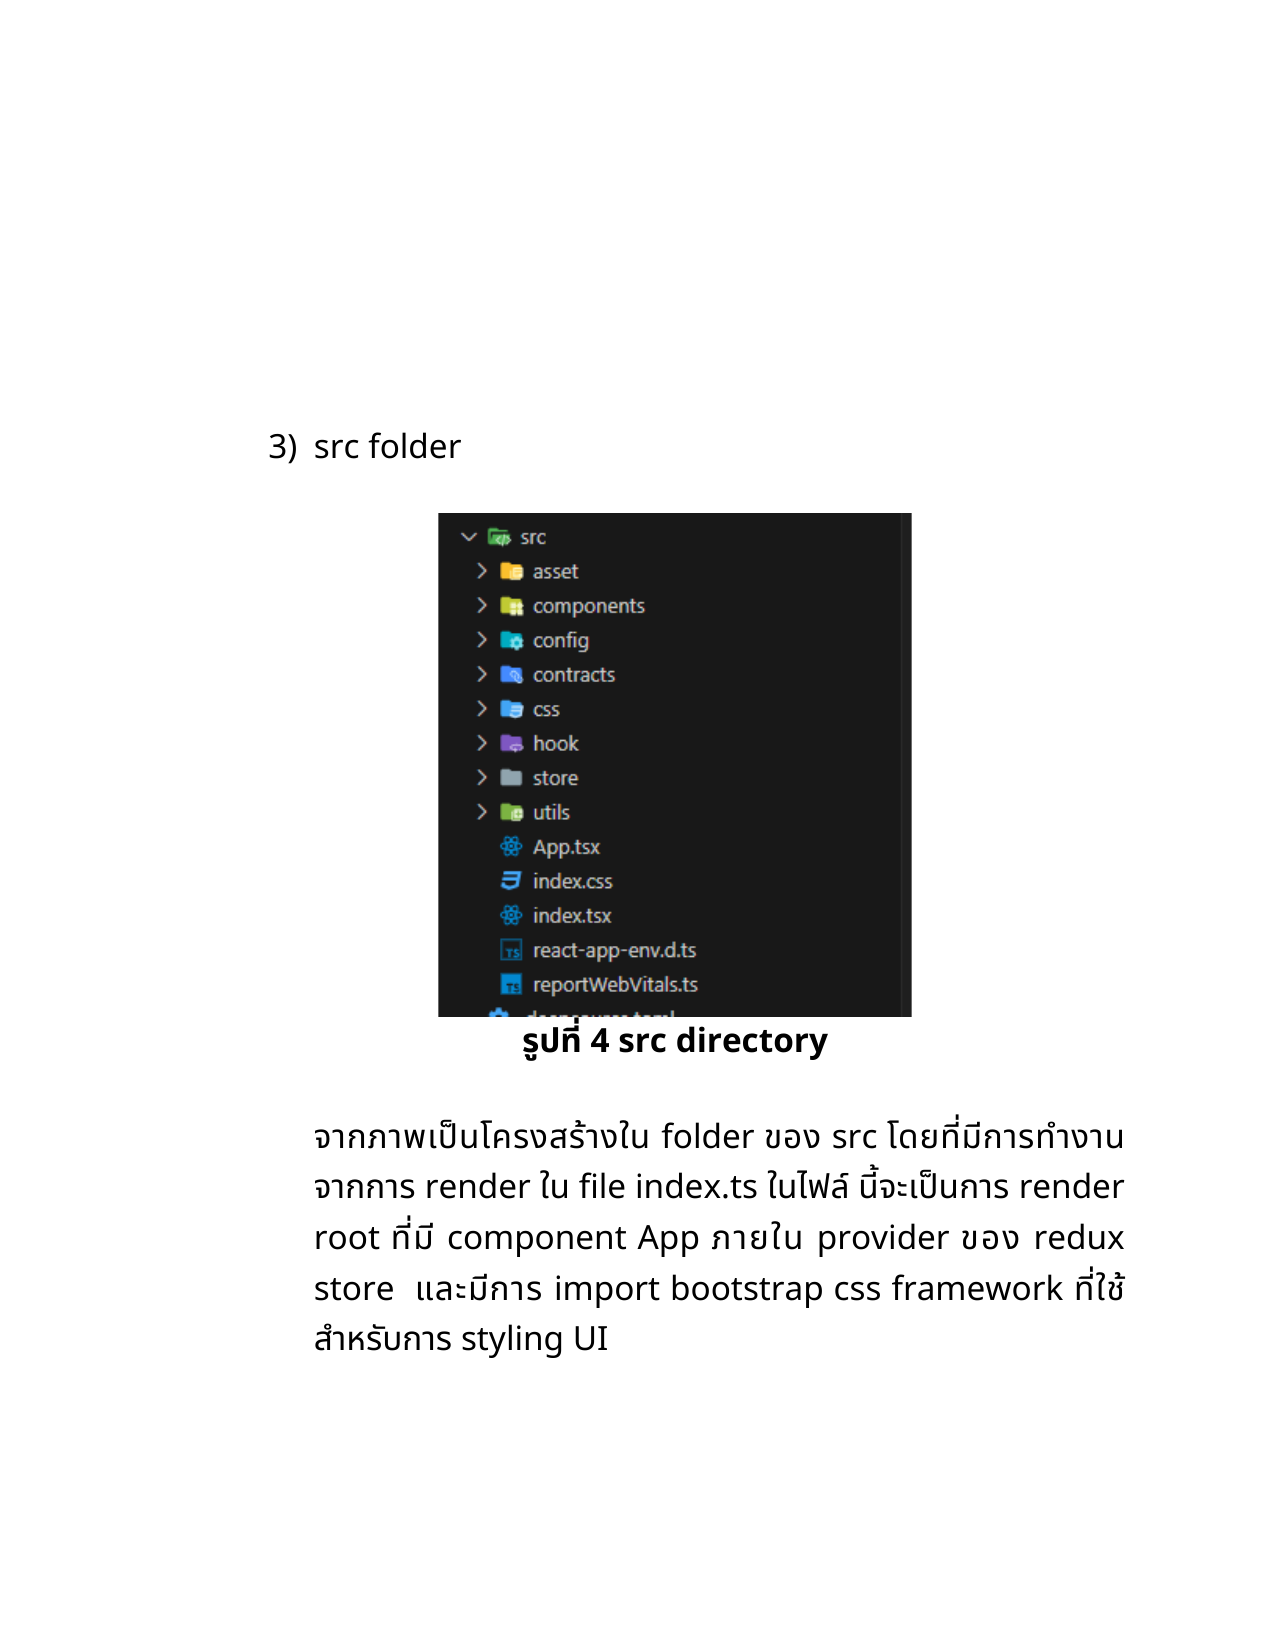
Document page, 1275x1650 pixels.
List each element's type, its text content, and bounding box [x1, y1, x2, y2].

picture [438, 513, 912, 1017]
text รูปที่ 4 src directory [225, 1017, 1125, 1067]
text จากภาพเป็นโครงสร้างใน folder ของ src โดยที่มีการทำงานจากการ render ใน file index.ts ในไฟล์ นี้จะเป็นการ render root ที่มี component App ภายใน provider ของ redux store และมีการ import bootstrap css framework ที่ใช้สำหรับการ styling UI [314, 1113, 1125, 1366]
list src folder [268, 422, 1125, 468]
